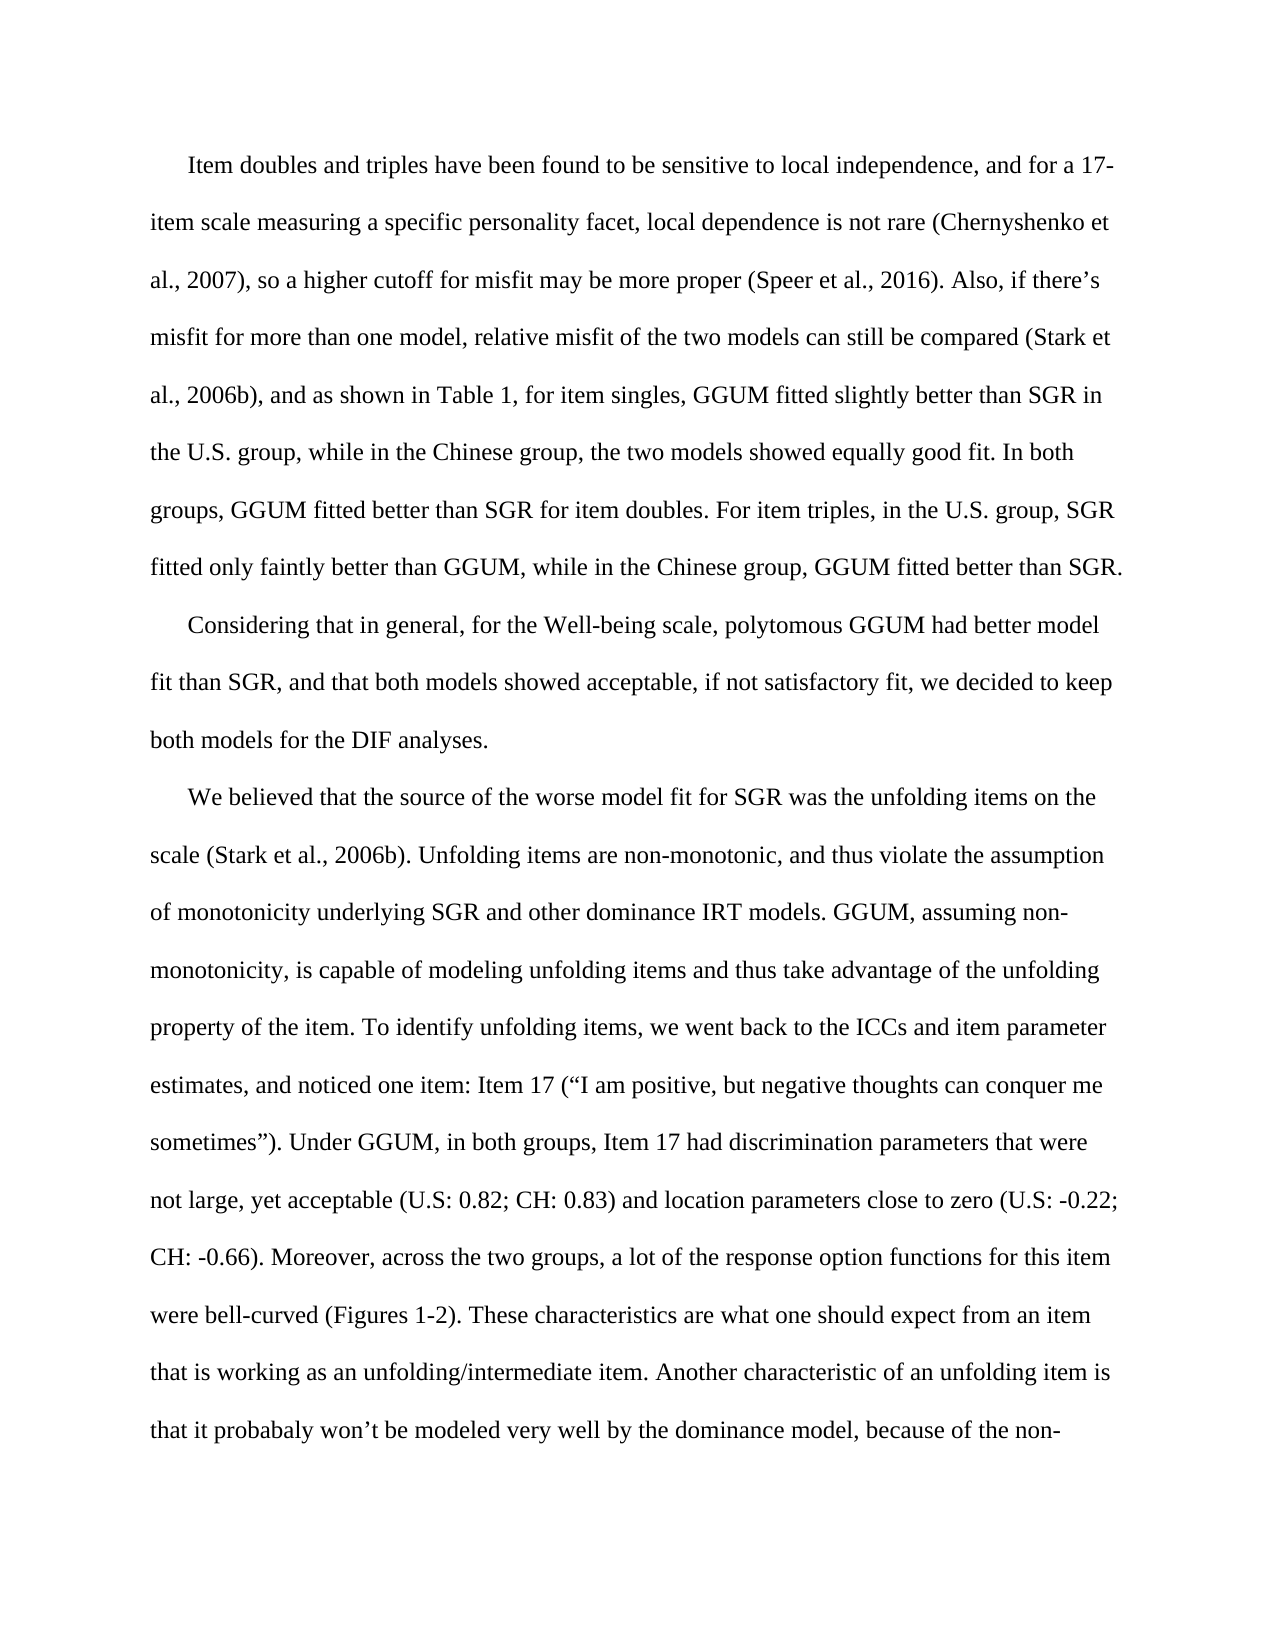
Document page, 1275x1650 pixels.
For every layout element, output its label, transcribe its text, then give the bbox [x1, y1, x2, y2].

text Considering that in general, for the Well-being scale, polytomous GGUM had better model fit than SGR, and that both models showed acceptable, if not satisfactory fit, we decided to keep both models for the DIF analyses. [150, 610, 1125, 754]
text Item doubles and triples have been found to be sensitive to local independence, and for a 17-item scale measuring a specific personality facet, local dependence is not rare (Chernyshenko et al., 2007), so a higher cutoff for misfit may be more proper (Speer et al., 2016). Also, if there’s misfit for more than one model, relative misfit of the two models can still be compared (Stark et al., 2006b), and as shown in Table 1, for item singles, GGUM fitted slightly better than SGR in the U.S. group, while in the Chinese group, the two models showed equally good fit. In both groups, GGUM fitted better than SGR for item doubles. For item triples, in the U.S. group, SGR fitted only faintly better than GGUM, while in the Chinese group, GGUM fitted better than SGR. [150, 150, 1125, 581]
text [150, 782, 1125, 1444]
